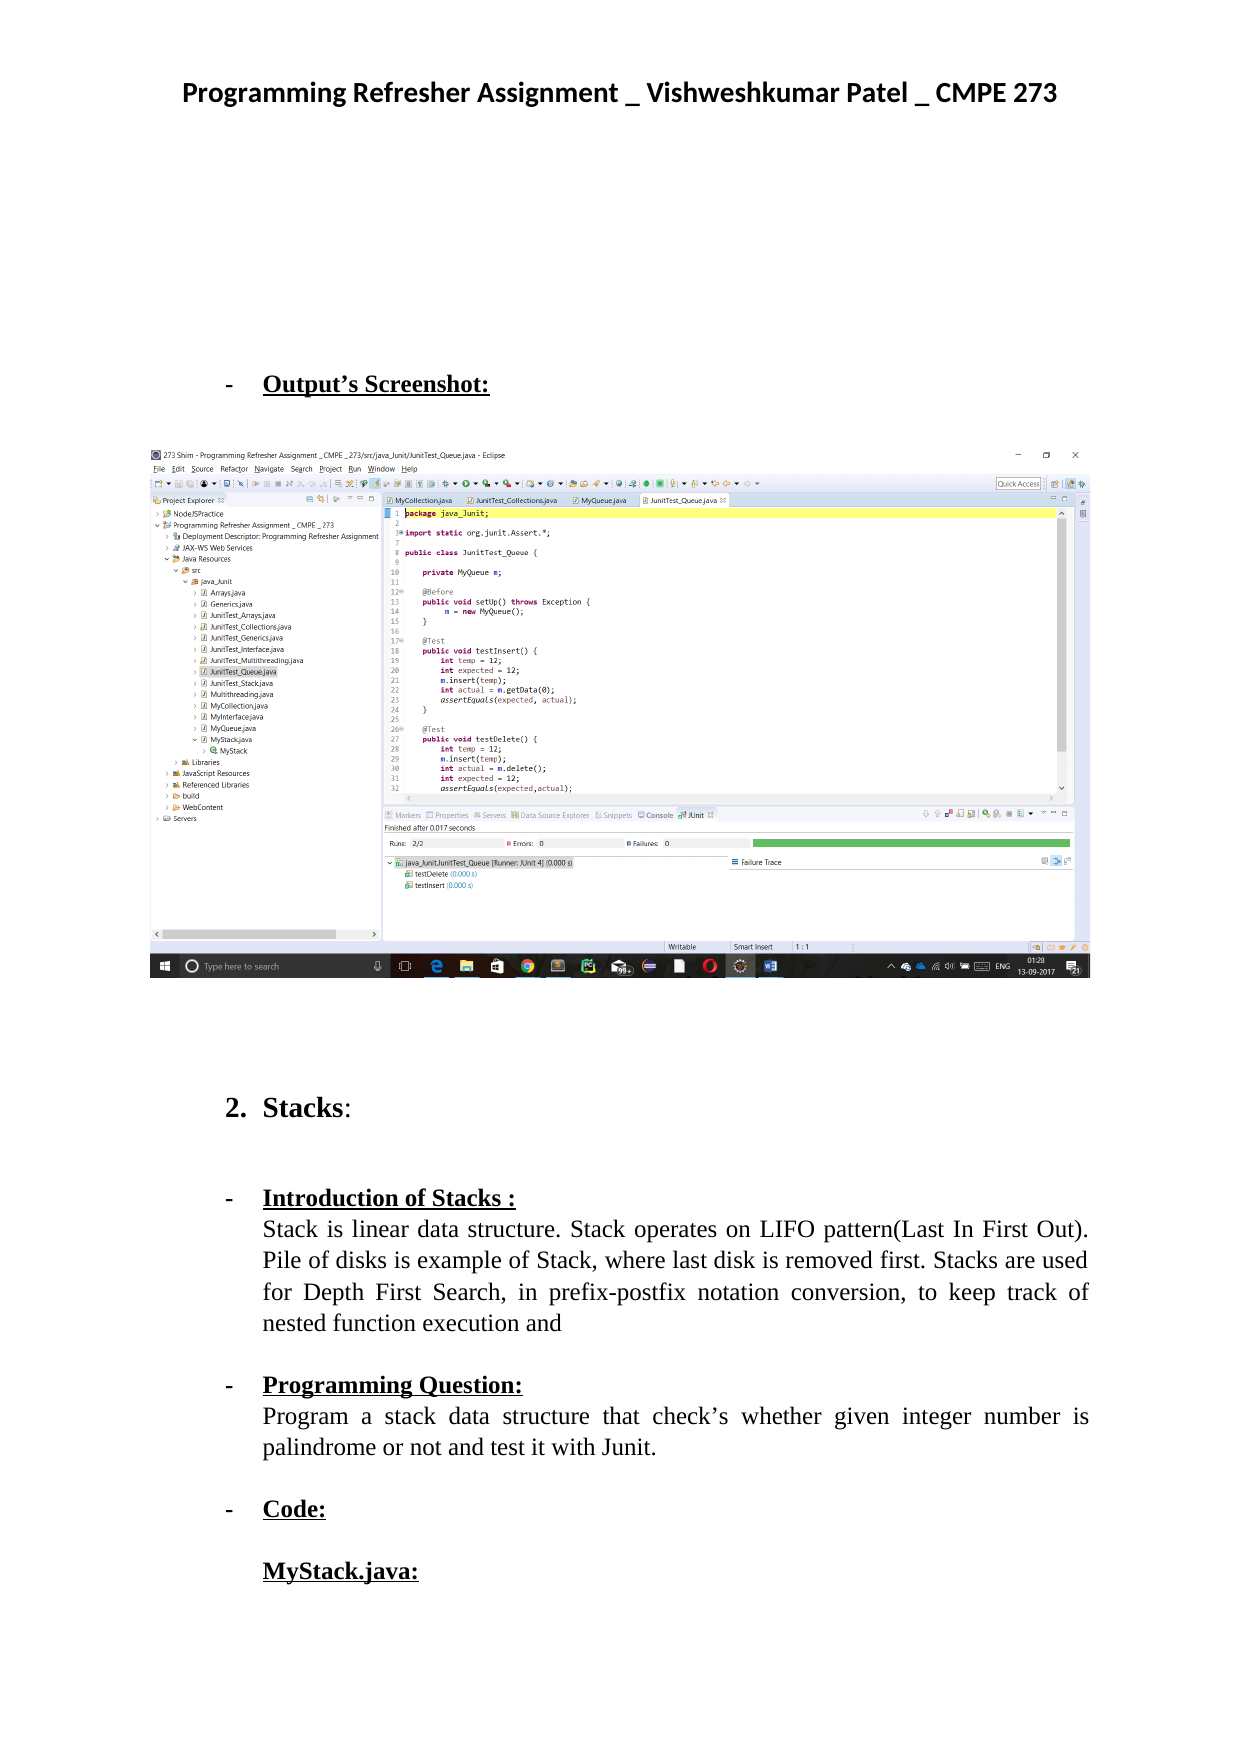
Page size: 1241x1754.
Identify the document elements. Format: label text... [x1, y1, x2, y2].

list MyStack.java: [262, 1556, 1090, 1585]
list Output’s Screenshot: [225, 369, 1090, 398]
list Code: [225, 1494, 1090, 1523]
list Stack is linear data structure. Stack operates on LIFO pattern(Last In First Out). Pile of disks is example of Stack, where last disk is removed first. Stacks are used for Depth First Search, in prefix-postfix notation conversion, to keep track of nested function execution and [262, 1214, 1090, 1336]
picture [150, 448, 1091, 978]
list Programming Question: [225, 1370, 1090, 1398]
list Program a stack data structure that check’s whether given integer number is palindrome or not and test it with Junit. [262, 1401, 1090, 1461]
list Introduction of Stacks : [225, 1183, 1090, 1212]
list Stacks: [225, 1090, 1090, 1123]
